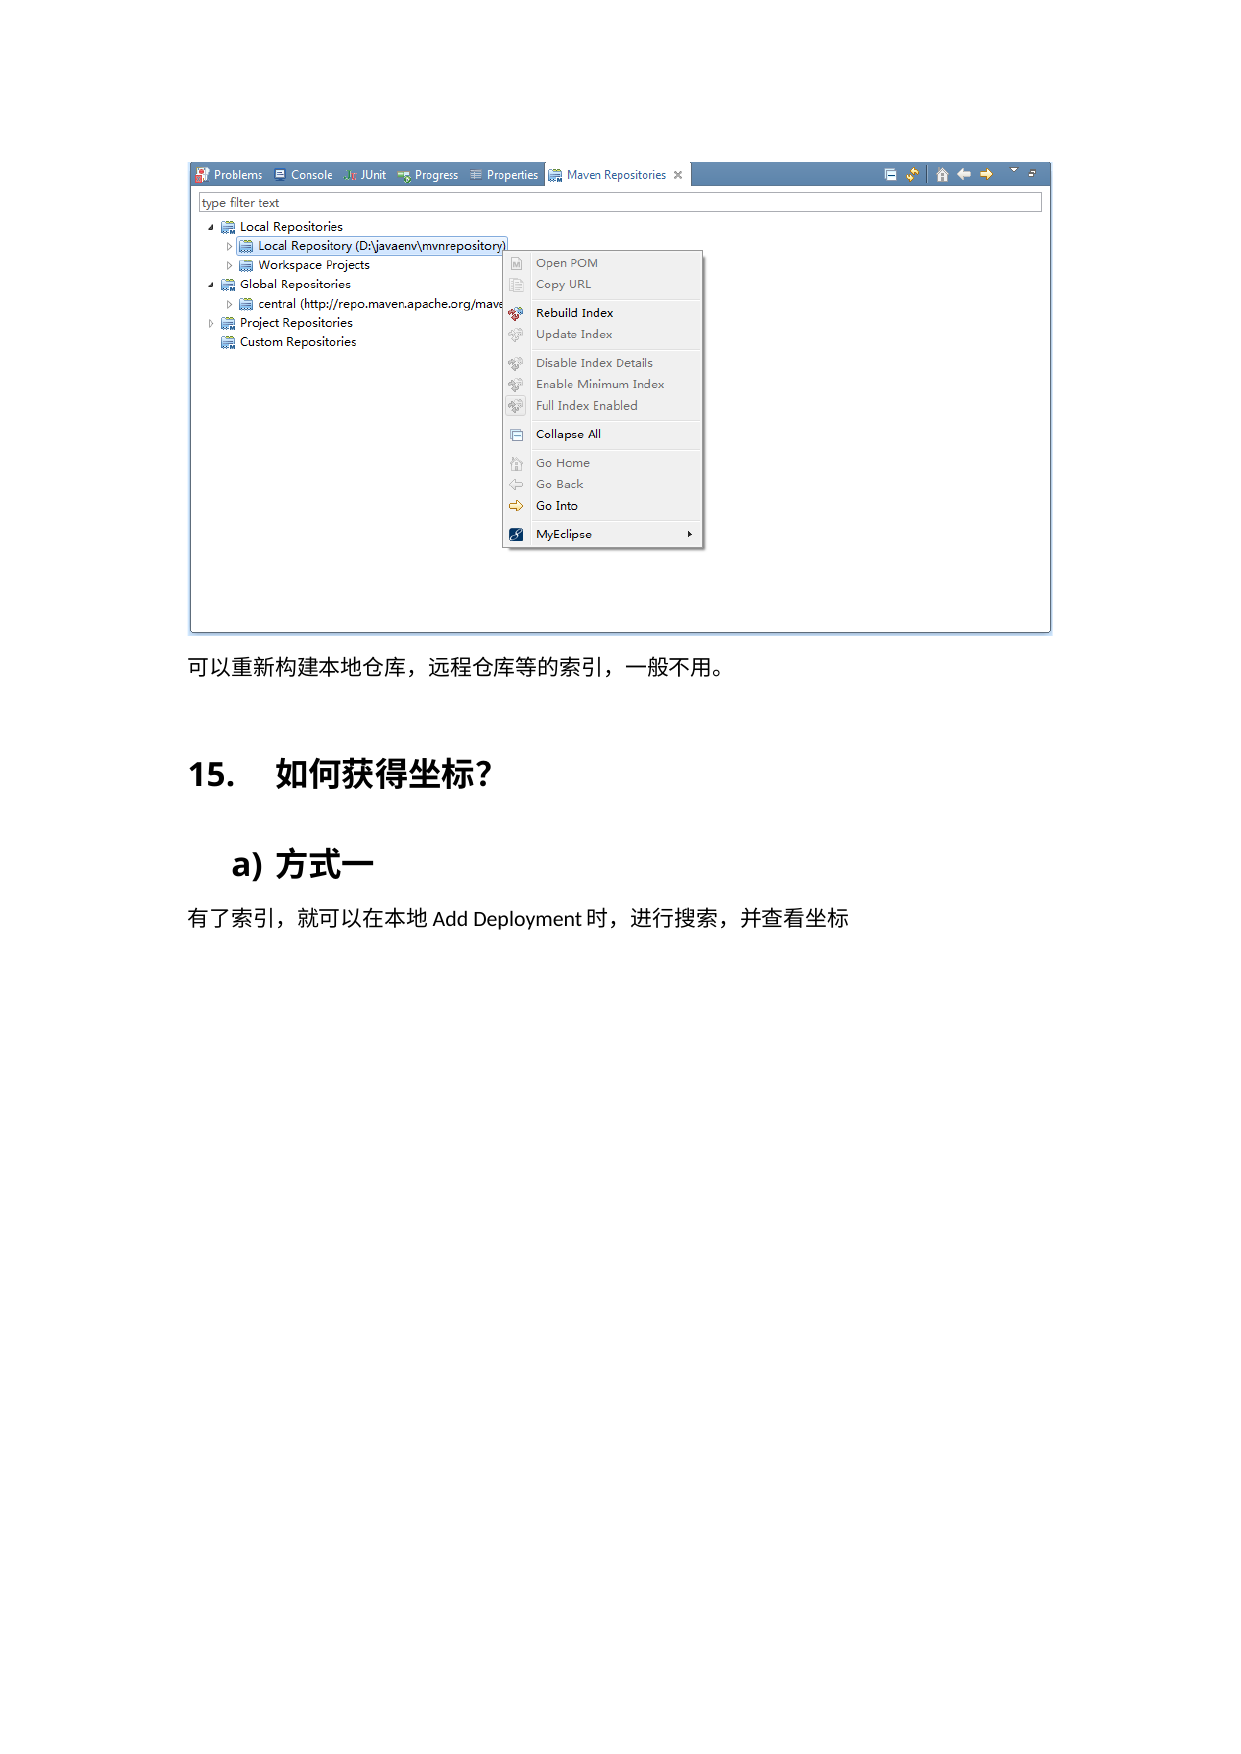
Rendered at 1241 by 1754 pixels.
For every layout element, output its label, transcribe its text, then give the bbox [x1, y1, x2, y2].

title 方式一 [231, 829, 1053, 894]
text 有了索引，就可以在本地Add Deployment时，进行搜索，并查看坐标 [187, 901, 1053, 933]
picture [187, 162, 1053, 636]
text 可以重新构建本地仓库，远程仓库等的索引，一般不用。 [187, 649, 1053, 682]
title 如何获得坐标？ [187, 739, 1053, 804]
